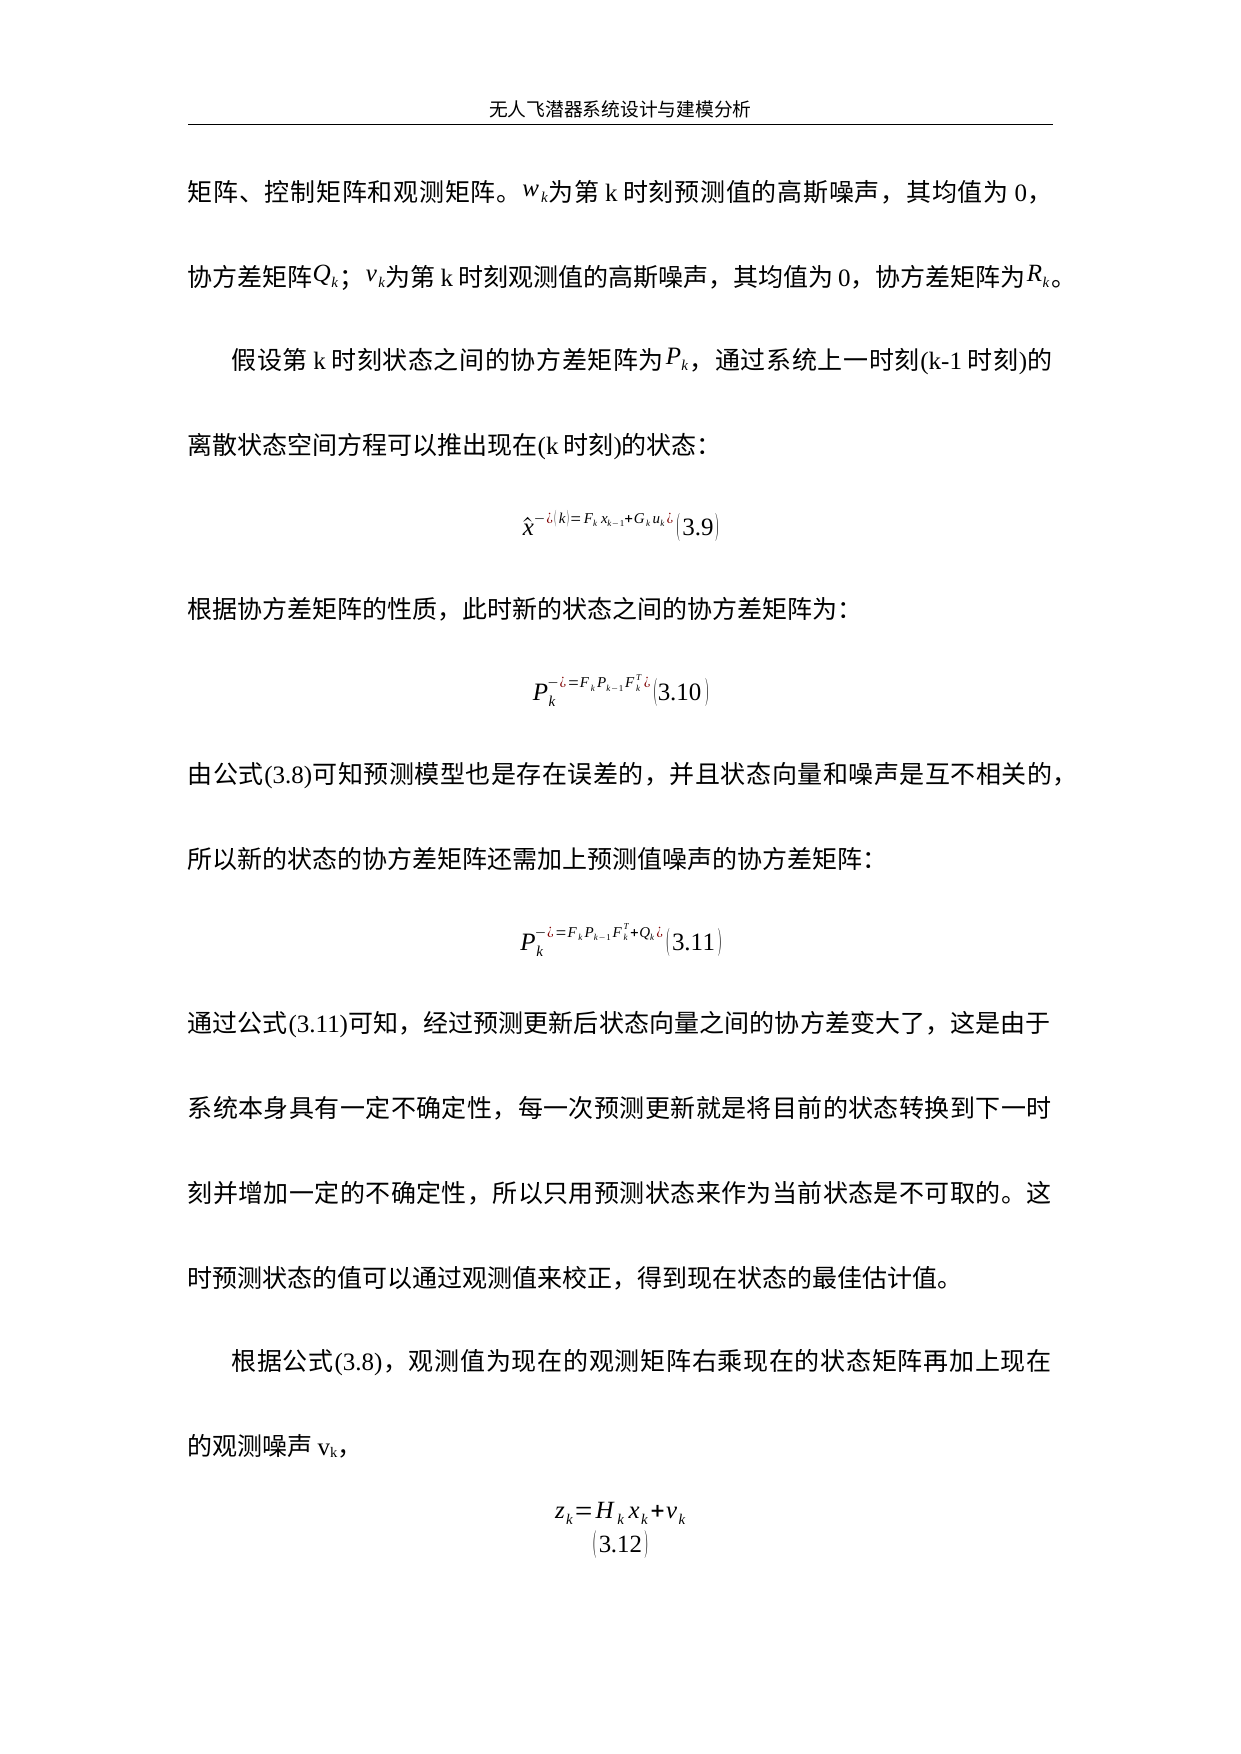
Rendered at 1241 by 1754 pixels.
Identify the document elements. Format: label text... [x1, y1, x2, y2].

text 假设第k时刻状态之间的协方差矩阵为，通过系统上一时刻(k-1时刻)的离散状态空间方程可以推出现在(k时刻)的状态： [187, 324, 1053, 477]
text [187, 156, 1053, 309]
text 根据协方差矩阵的性质，此时新的状态之间的协方差矩阵为： [187, 574, 1053, 642]
text 通过公式(3.11)可知，经过预测更新后状态向量之间的协方差变大了，这是由于系统本身具有一定不确定性，每一次预测更新就是将目前的状态转换到下一时刻并增加一定的不确定性，所以只用预测状态来作为当前状态是不可取的。这时预测状态的值可以通过观测值来校正，得到现在状态的最佳估计值。 [187, 988, 1053, 1311]
text 由公式(3.8)可知预测模型也是存在误差的，并且状态向量和噪声是互不相关的，所以新的状态的协方差矩阵还需加上预测值噪声的协方差矩阵： [187, 738, 1053, 891]
text 根据公式(3.8)，观测值为现在的观测矩阵右乘现在的状态矩阵再加上现在的观测噪声vk， [187, 1326, 1053, 1479]
